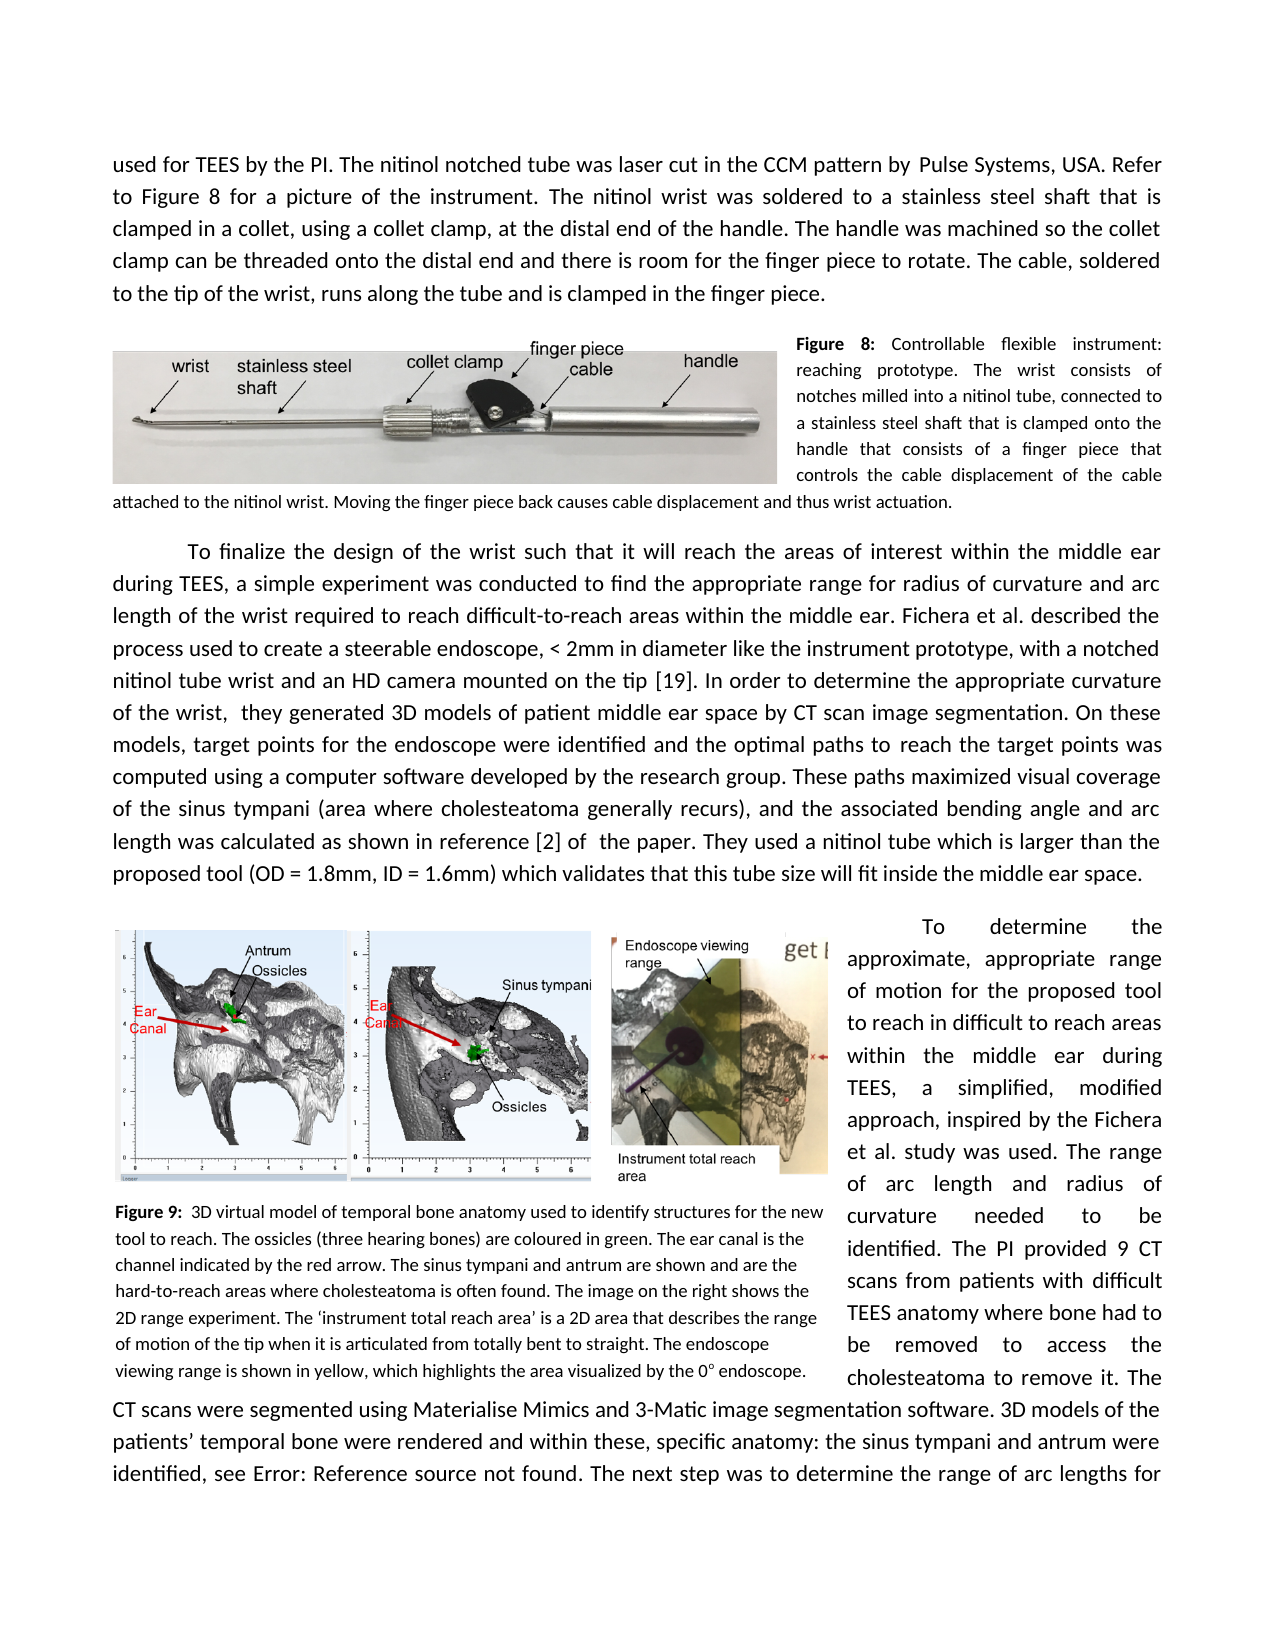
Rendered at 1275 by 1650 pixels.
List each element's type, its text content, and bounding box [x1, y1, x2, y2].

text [112, 150, 1162, 307]
picture [112, 330, 778, 484]
picture [115, 930, 828, 1192]
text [112, 912, 1162, 1487]
text To finalize the design of the wrist such that it will reach the areas of interest within the middle ear during TEES, a simple experiment was conducted to find the appropriate range for radius of curvature and arc length of the wrist required to reach difficult-to-reach areas within the middle ear. Fichera et al. described the process used to create a steerable endoscope, < 2mm in diameter like the instrument prototype, with a notched nitinol tube wrist and an HD camera mounted on the tip [19]. In order to determine the appropriate curvature of the wrist, they generated 3D models of patient middle ear space by CT scan image segmentation. On these models, target points for the endoscope were identified and the optimal paths to reach the target points was computed using a computer software developed by the research group. These paths maximized visual coverage of the sinus tympani (area where cholesteatoma generally recurs), and the associated bending angle and arc length was calculated as shown in reference [2] of the paper. They used a nitinol tube which is larger than the proposed tool (OD = 1.8mm, ID = 1.6mm) which validates that this tube size will fit inside the middle ear space. [112, 537, 1162, 887]
